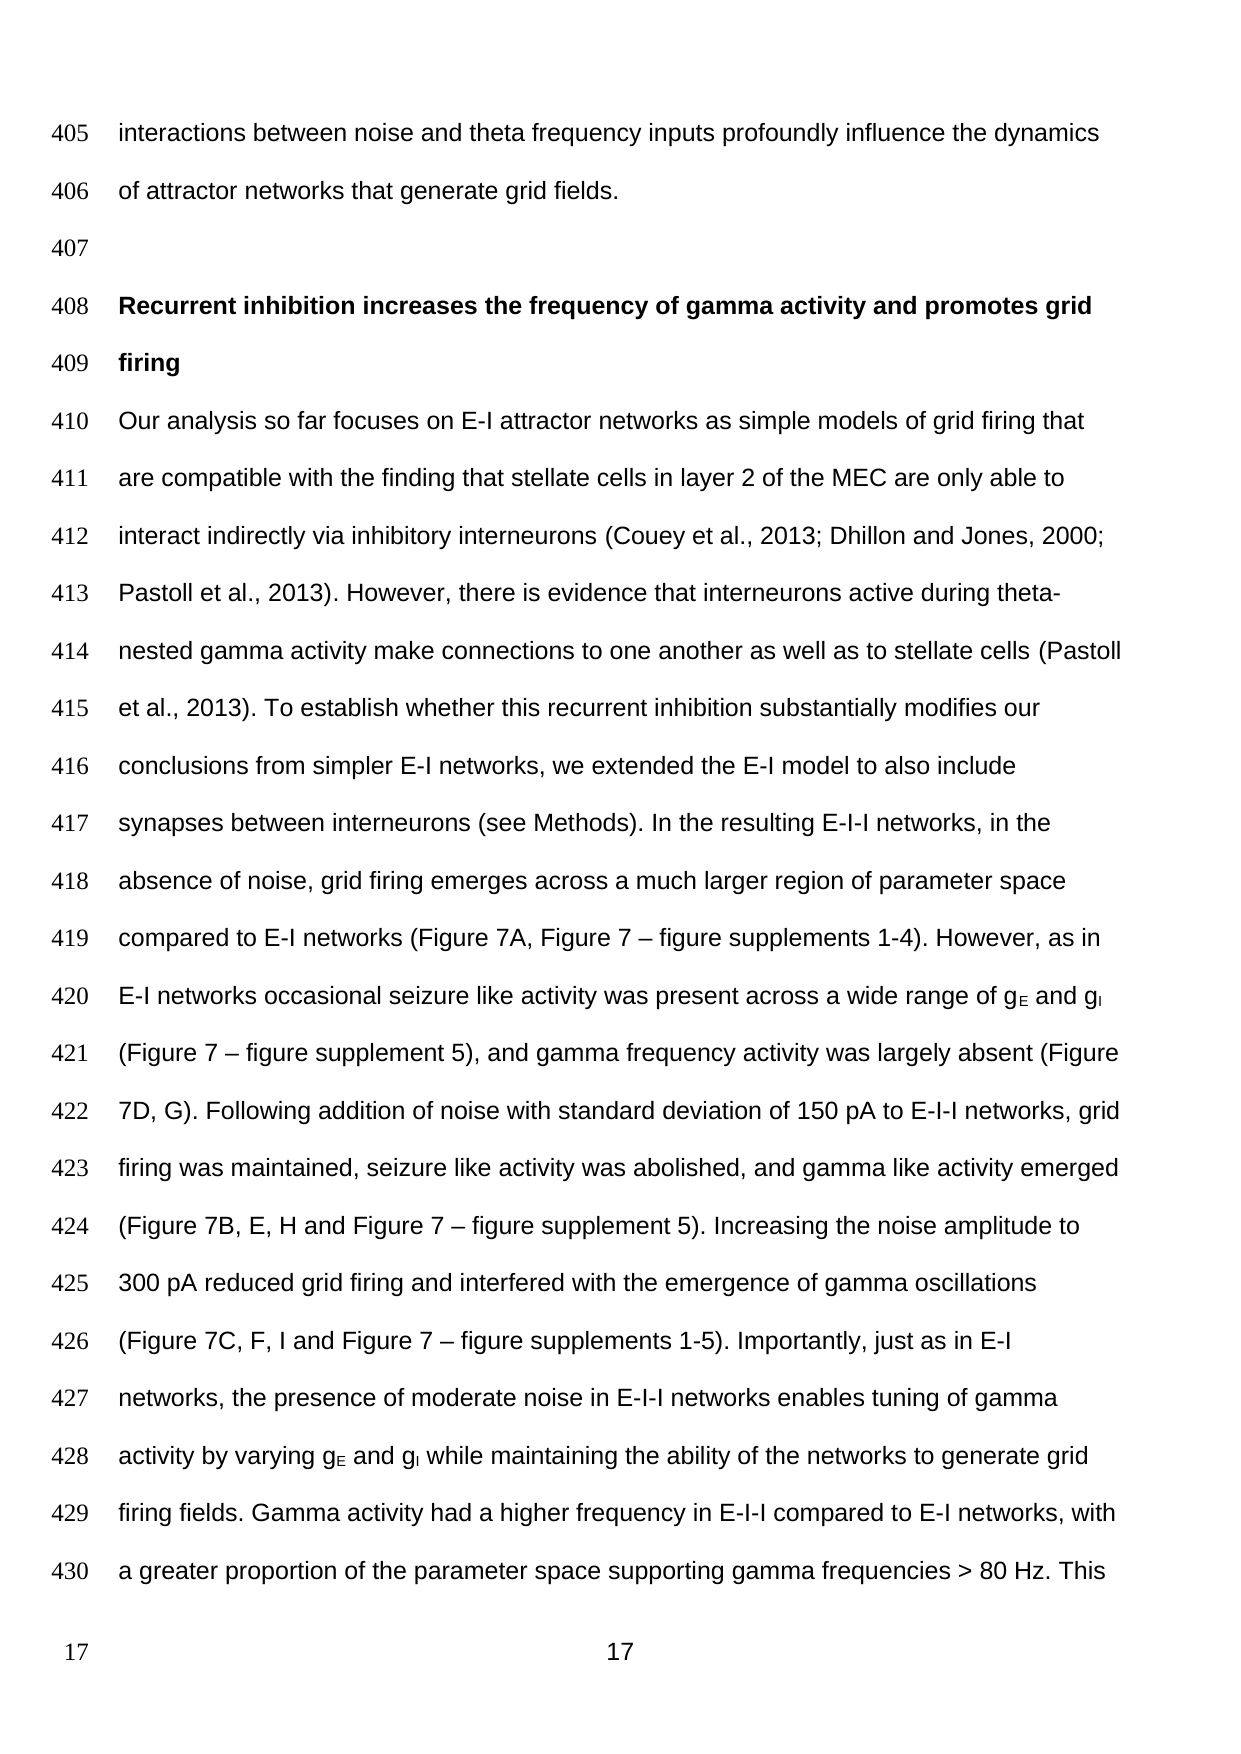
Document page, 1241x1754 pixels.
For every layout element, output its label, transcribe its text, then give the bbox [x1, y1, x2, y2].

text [118, 118, 1122, 204]
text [118, 406, 1122, 1584]
text Recurrent inhibition increases the frequency of gamma activity and promotes grid firing [118, 291, 1122, 377]
